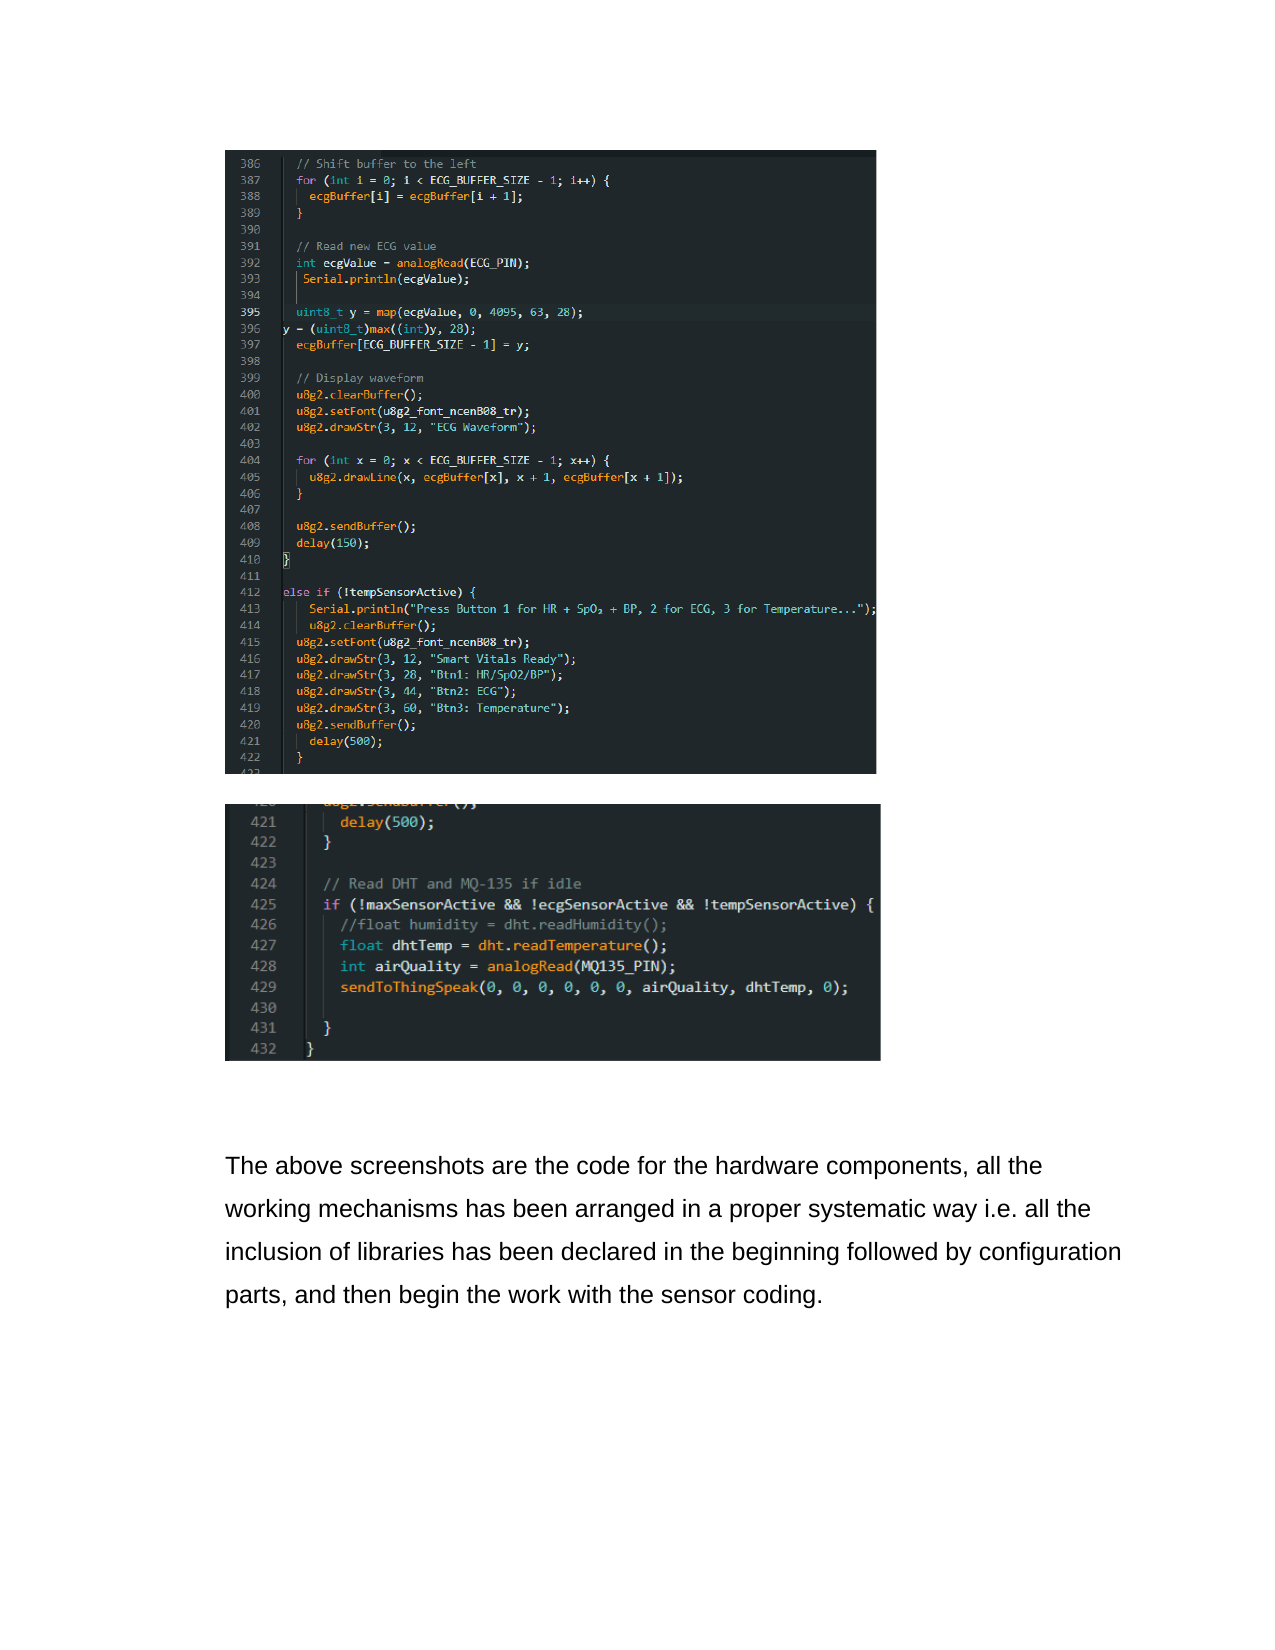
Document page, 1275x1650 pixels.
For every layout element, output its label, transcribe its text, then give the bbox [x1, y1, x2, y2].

picture [225, 150, 877, 774]
text The above screenshots are the code for the hardware components, all the working mechanisms has been arranged in a proper systematic way i.e. all the inclusion of libraries has been declared in the beginning followed by configuration parts, and then begin the work with the sensor coding. [225, 1151, 1125, 1309]
picture [225, 804, 881, 1061]
